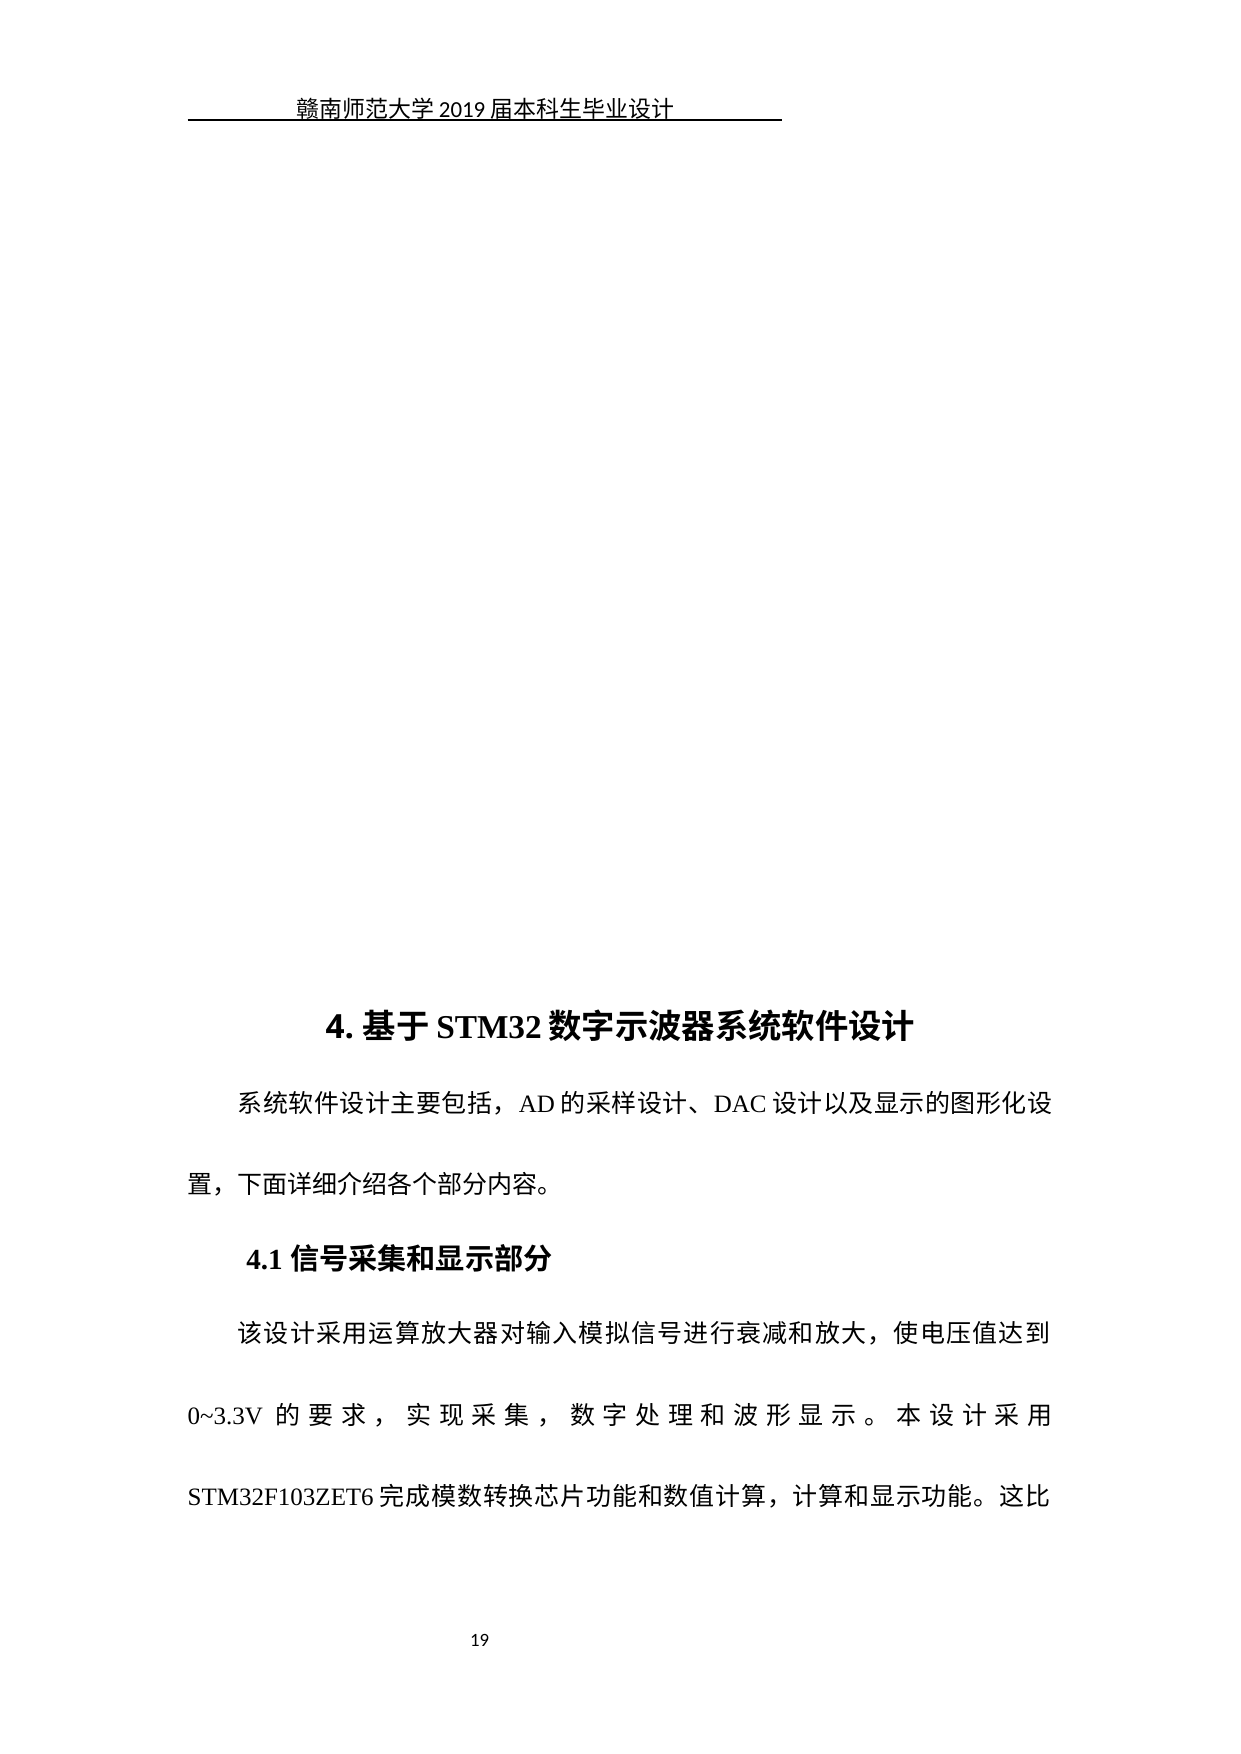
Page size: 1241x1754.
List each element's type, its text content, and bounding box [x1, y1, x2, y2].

text 系统软件设计主要包括，AD的采样设计、DAC设计以及显示的图形化设置，下面详细介绍各个部分内容。 [187, 1069, 1053, 1215]
text 4. 基于STM32数字示波器系统软件设计 [187, 992, 1053, 1057]
text 4.1 信号采集和显示部分 [187, 1224, 1053, 1289]
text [187, 1299, 1053, 1527]
